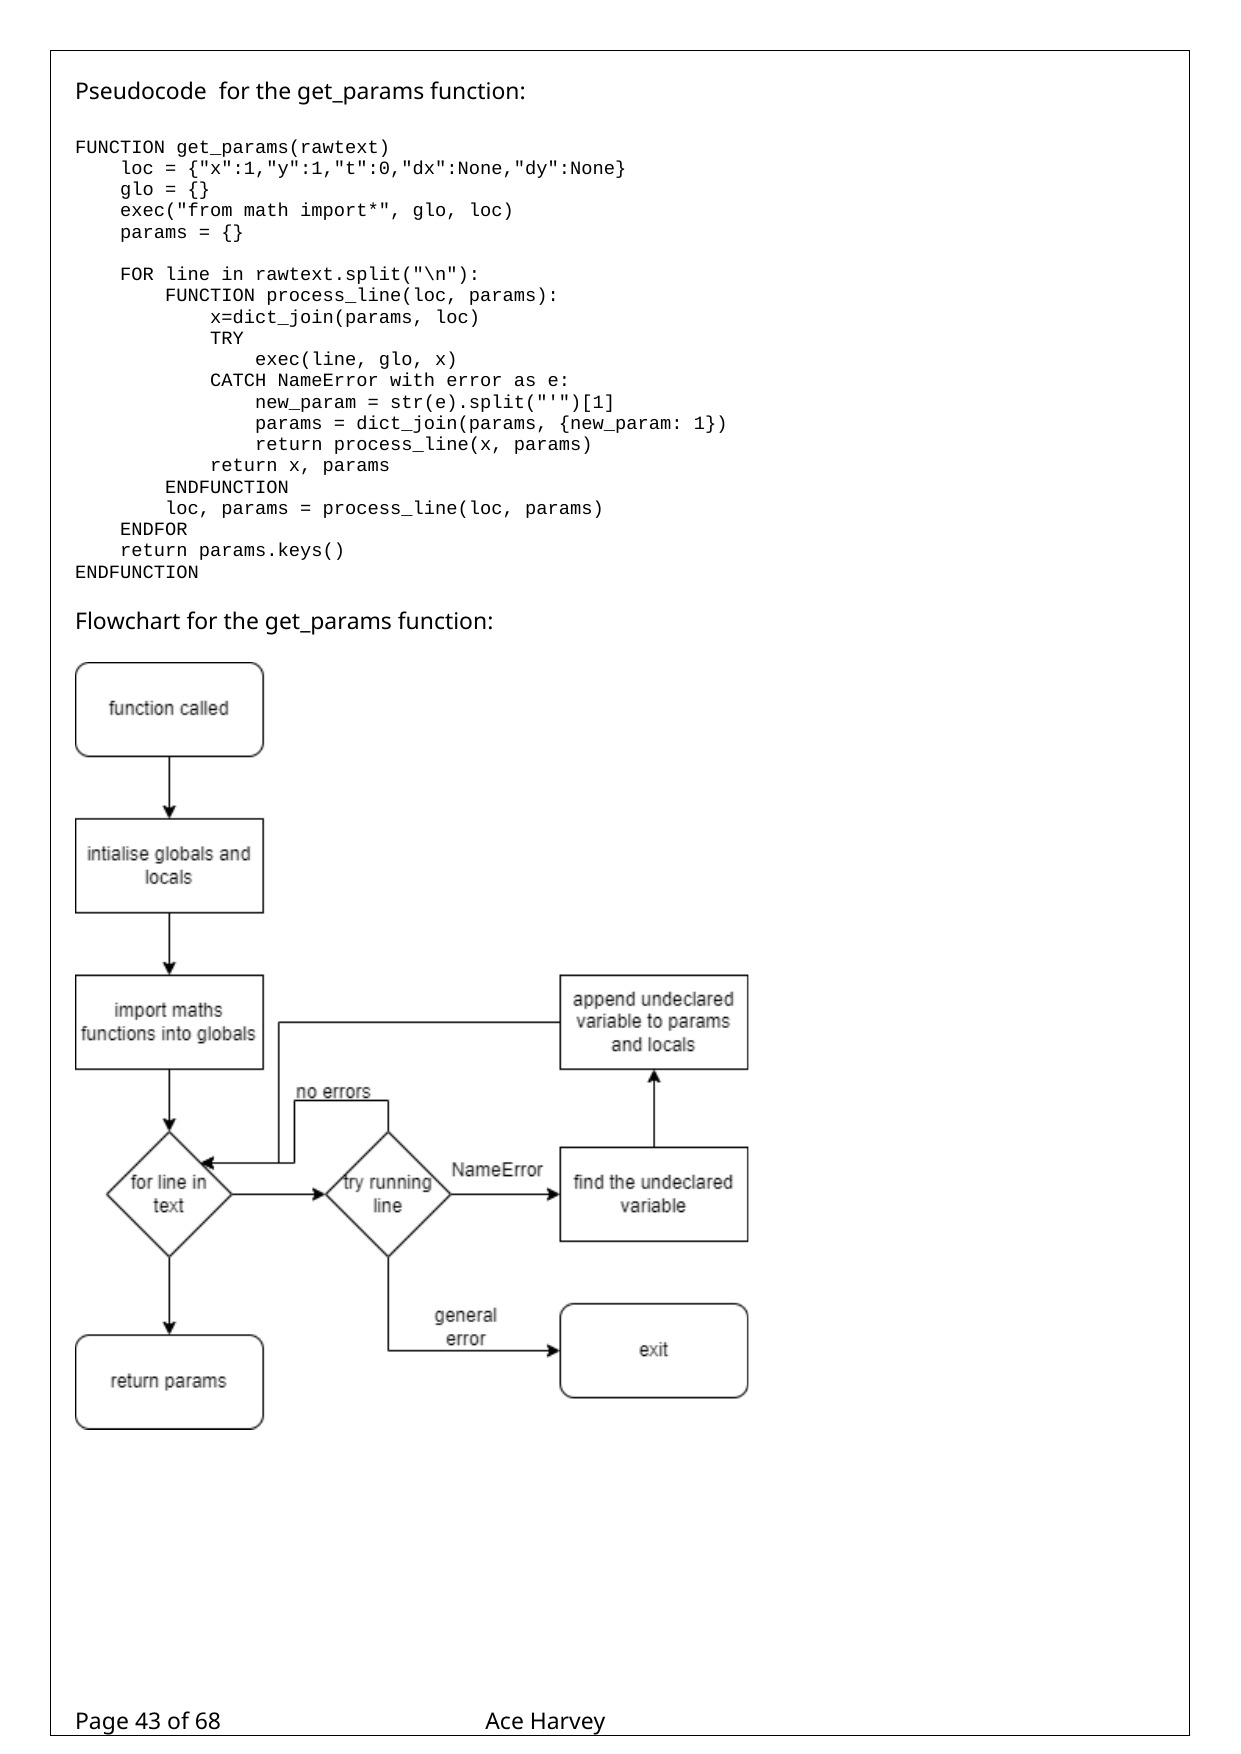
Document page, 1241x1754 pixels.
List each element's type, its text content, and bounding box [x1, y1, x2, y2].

text exec("from math import*", glo, loc) [75, 201, 1165, 222]
text x=dict_join(params, loc) [75, 307, 1165, 329]
text Flowchart for the get_params function: [75, 605, 1165, 636]
text loc = {"x":1,"y":1,"t":0,"dx":None,"dy":None} [75, 159, 1165, 180]
text FOR line in rawtext.split("\n"): [75, 265, 1165, 286]
picture [75, 662, 749, 1430]
text loc, params = process_line(loc, params) [75, 499, 1165, 520]
text ENDFUNCTION [75, 562, 1165, 584]
text return x, params [75, 456, 1165, 477]
text TRY [75, 329, 1165, 350]
text FUNCTION process_line(loc, params): [75, 286, 1165, 307]
text return params.keys() [75, 541, 1165, 562]
text FUNCTION get_params(rawtext) [75, 137, 1165, 159]
text Pseudocode for the get_params function: [75, 75, 1165, 106]
text ENDFOR [75, 520, 1165, 541]
text glo = {} [75, 180, 1165, 201]
text params = {} [75, 222, 1165, 244]
text CATCH NameError with error as e: [75, 371, 1165, 392]
text params = dict_join(params, {new_param: 1}) [75, 414, 1165, 435]
text ENDFUNCTION [75, 477, 1165, 499]
text new_param = str(e).split("'")[1] [75, 392, 1165, 414]
text exec(line, glo, x) [75, 350, 1165, 371]
text return process_line(x, params) [75, 435, 1165, 456]
